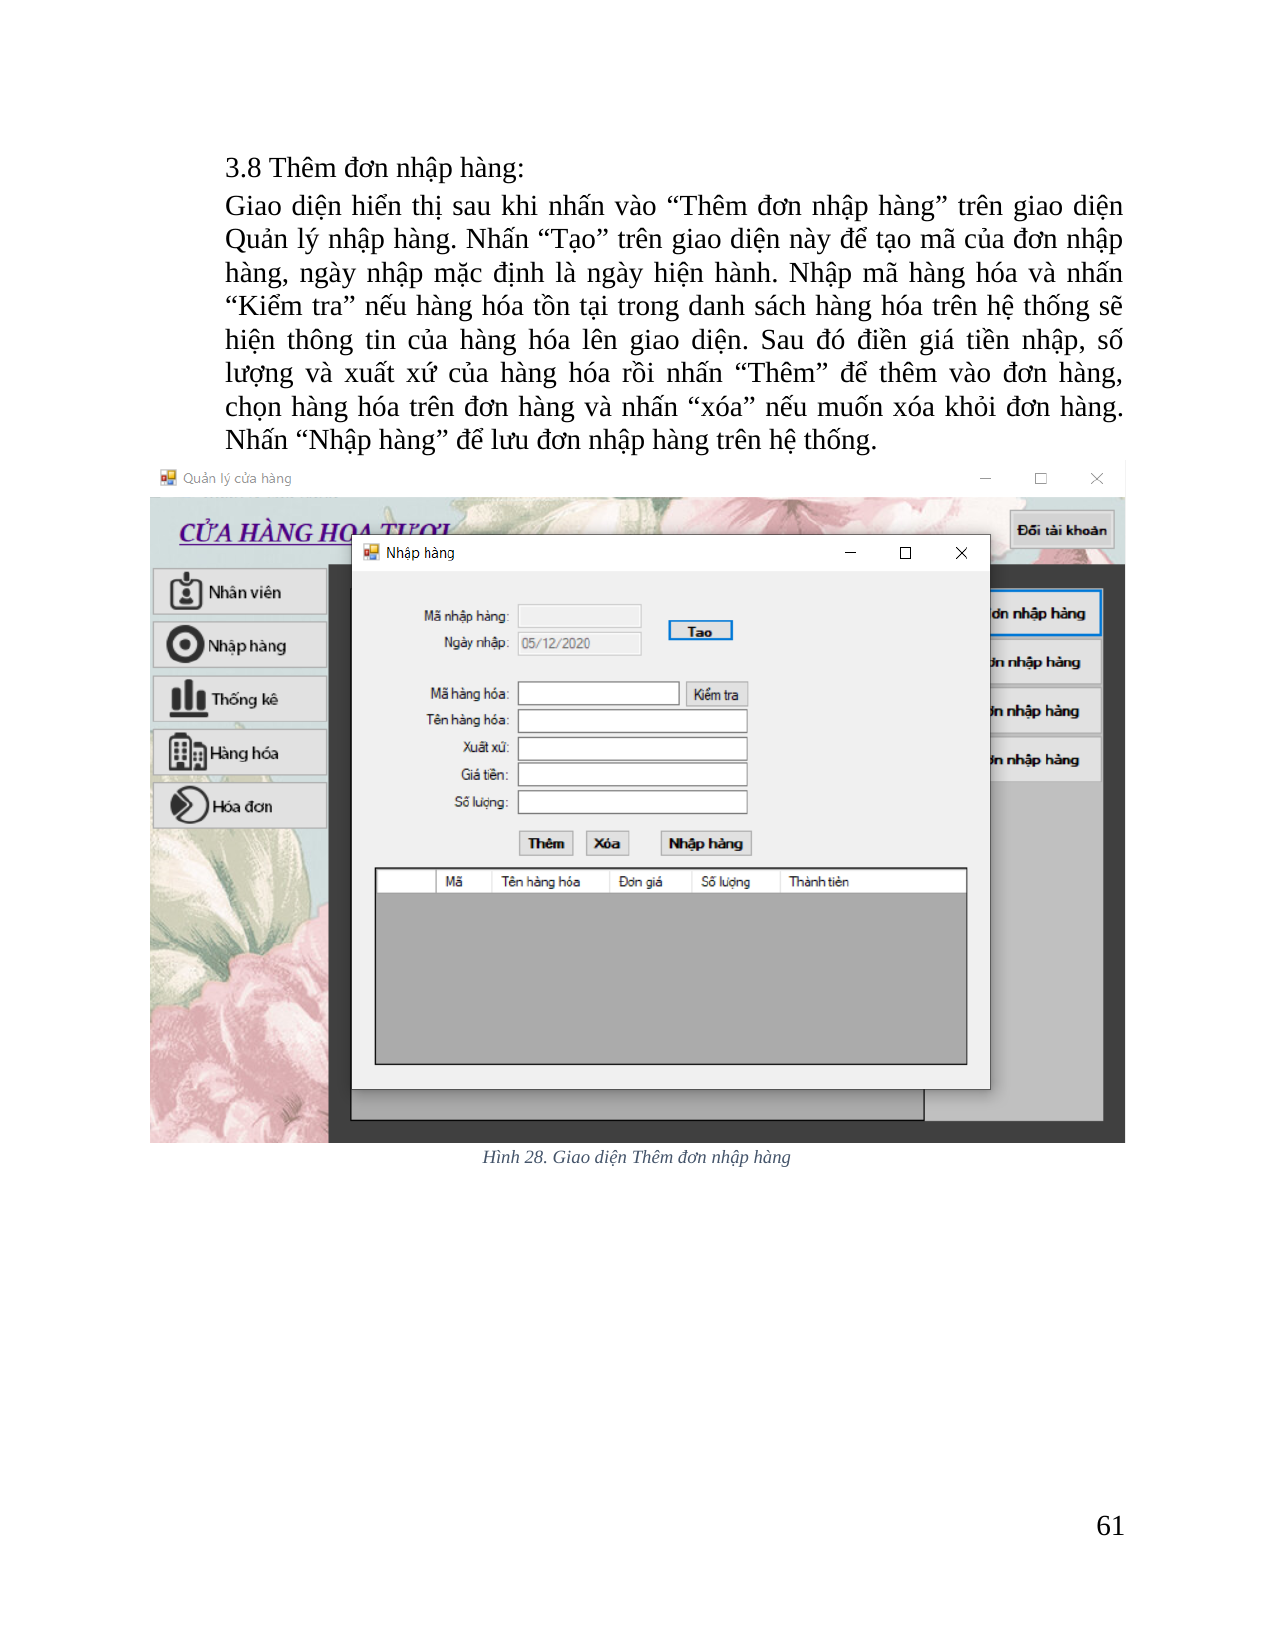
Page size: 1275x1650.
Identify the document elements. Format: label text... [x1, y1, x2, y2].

text Giao diện hiển thị sau khi nhấn vào “Thêm đơn nhập hàng” trên giao diện Quản lý nhập hàng. Nhấn “Tạo” trên giao diện này để tạo mã của đơn nhập hàng, ngày nhập mặc định là ngày hiện hành. Nhập mã hàng hóa và nhấn “Kiểm tra” nếu hàng hóa tồn tại trong danh sách hàng hóa trên hệ thống sẽ hiện thông tin của hàng hóa lên giao diện. Sau đó điền giá tiền nhập, số lượng và xuất xứ của hàng hóa rồi nhấn “Thêm” để thêm vào đơn hàng, chọn hàng hóa trên đơn hàng và nhấn “xóa” nếu muốn xóa khỏi đơn hàng. Nhấn “Nhập hàng” để lưu đơn nhập hàng trên hệ thống. [225, 188, 1125, 456]
picture [150, 460, 1125, 1143]
text 3.8 Thêm đơn nhập hàng: [150, 150, 1125, 183]
